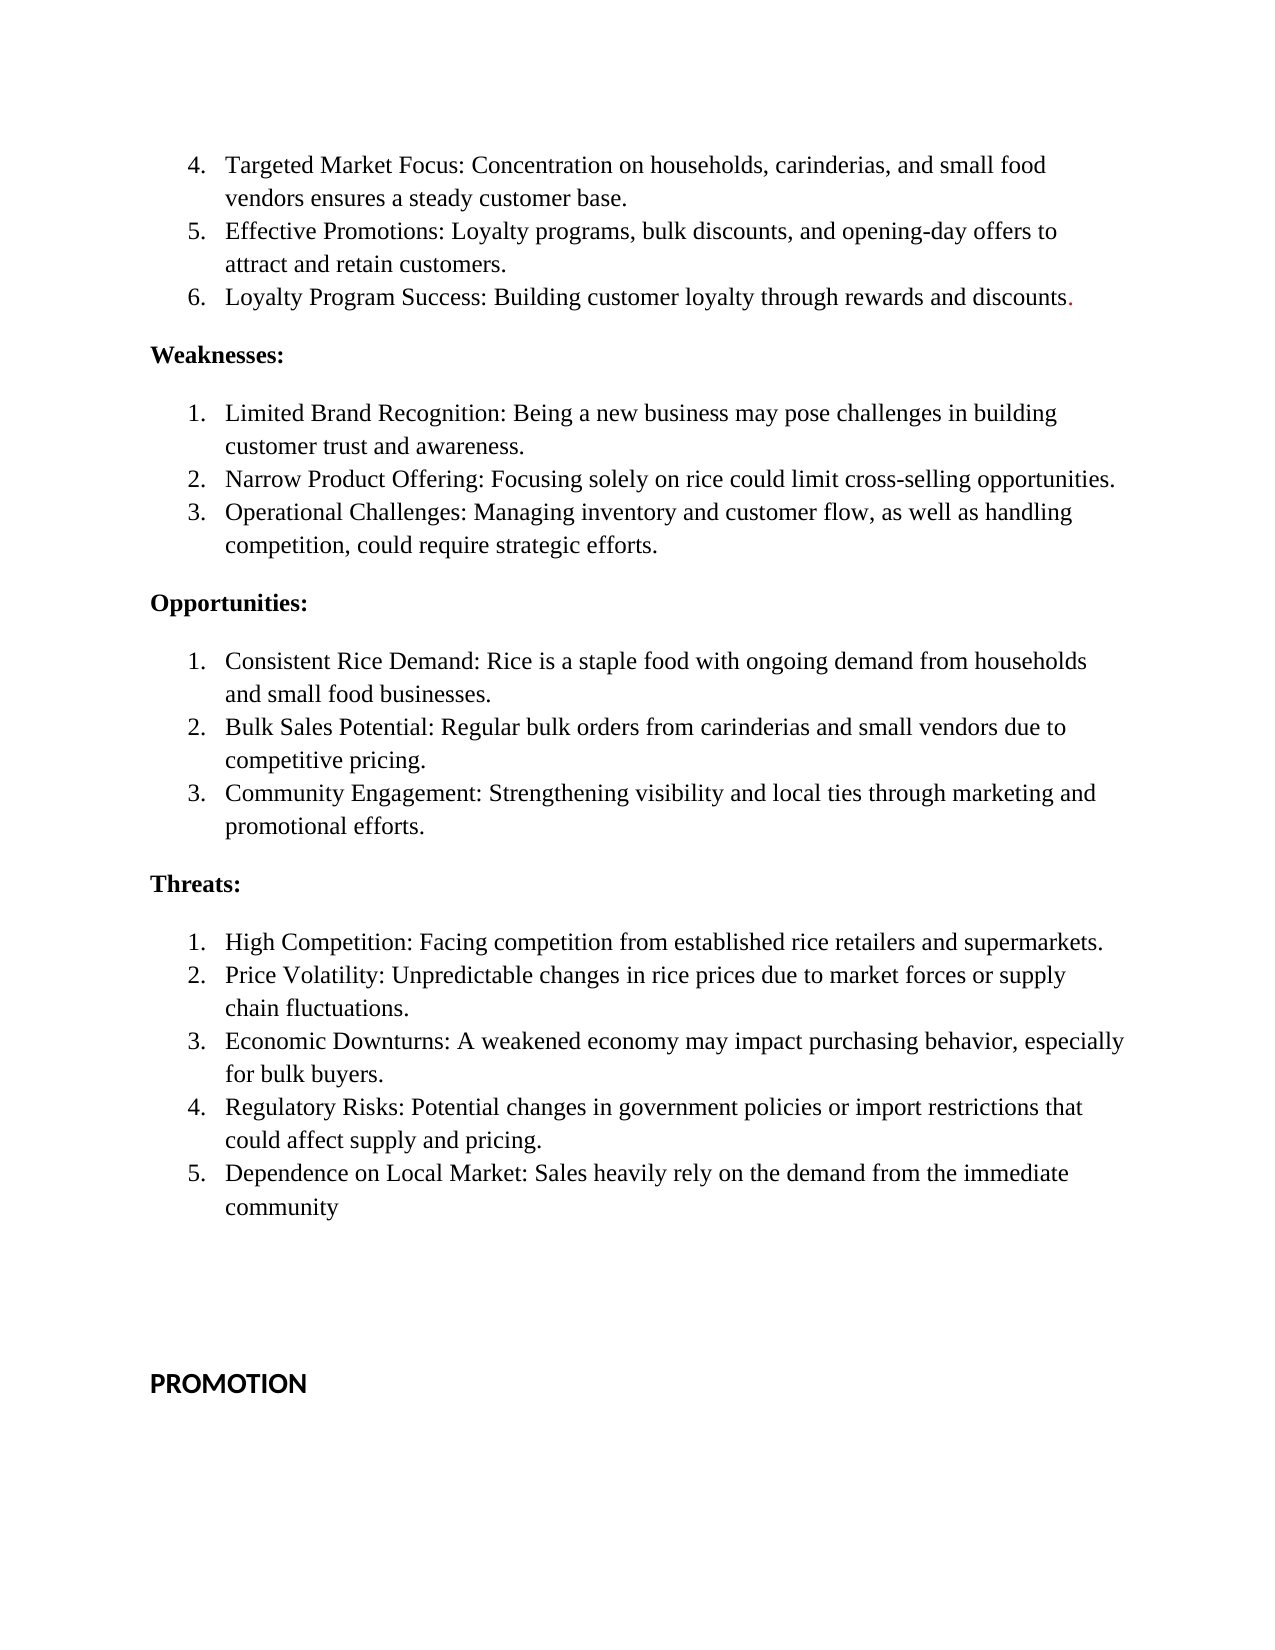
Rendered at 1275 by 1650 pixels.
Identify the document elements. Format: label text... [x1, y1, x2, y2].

list Limited Brand Recognition: Being a new business may pose challenges in building customer trust and awareness. [187, 398, 1125, 460]
subtitle Opportunities: [150, 588, 1125, 617]
list Targeted Market Focus: Concentration on households, carinderias, and small food vendors ensures a steady customer base. [187, 150, 1125, 212]
subtitle Threats: [150, 869, 1125, 898]
list Price Volatility: Unpredictable changes in rice prices due to market forces or supply chain fluctuations. [187, 960, 1125, 1022]
list Economic Downturns: A weakened economy may impact purchasing behavior, especially for bulk buyers. [187, 1026, 1125, 1088]
list Bulk Sales Potential: Regular bulk orders from carinderias and small vendors due to competitive pricing. [187, 712, 1125, 774]
list Community Engagement: Strengthening visibility and local ties through marketing and promotional efforts. [187, 778, 1125, 840]
list Regulatory Risks: Potential changes in government policies or import restrictions that could affect supply and pricing. [187, 1092, 1125, 1154]
text PROMOTION [150, 1366, 1125, 1401]
list Loyalty Program Success: Building customer loyalty through rewards and discounts. [187, 282, 1125, 311]
list Dependence on Local Market: Sales heavily rely on the demand from the immediate community [187, 1158, 1125, 1220]
subtitle Weaknesses: [150, 340, 1125, 369]
list Narrow Product Offering: Focusing solely on rice could limit cross-selling opportunities. [187, 464, 1125, 493]
list Effective Promotions: Loyalty programs, bulk discounts, and opening-day offers to attract and retain customers. [187, 216, 1125, 278]
list Operational Challenges: Managing inventory and customer flow, as well as handling competition, could require strategic efforts. [187, 497, 1125, 559]
list Consistent Rice Demand: Rice is a staple food with ongoing demand from households and small food businesses. [187, 646, 1125, 708]
list High Competition: Facing competition from established rice retailers and supermarkets. [187, 927, 1125, 956]
